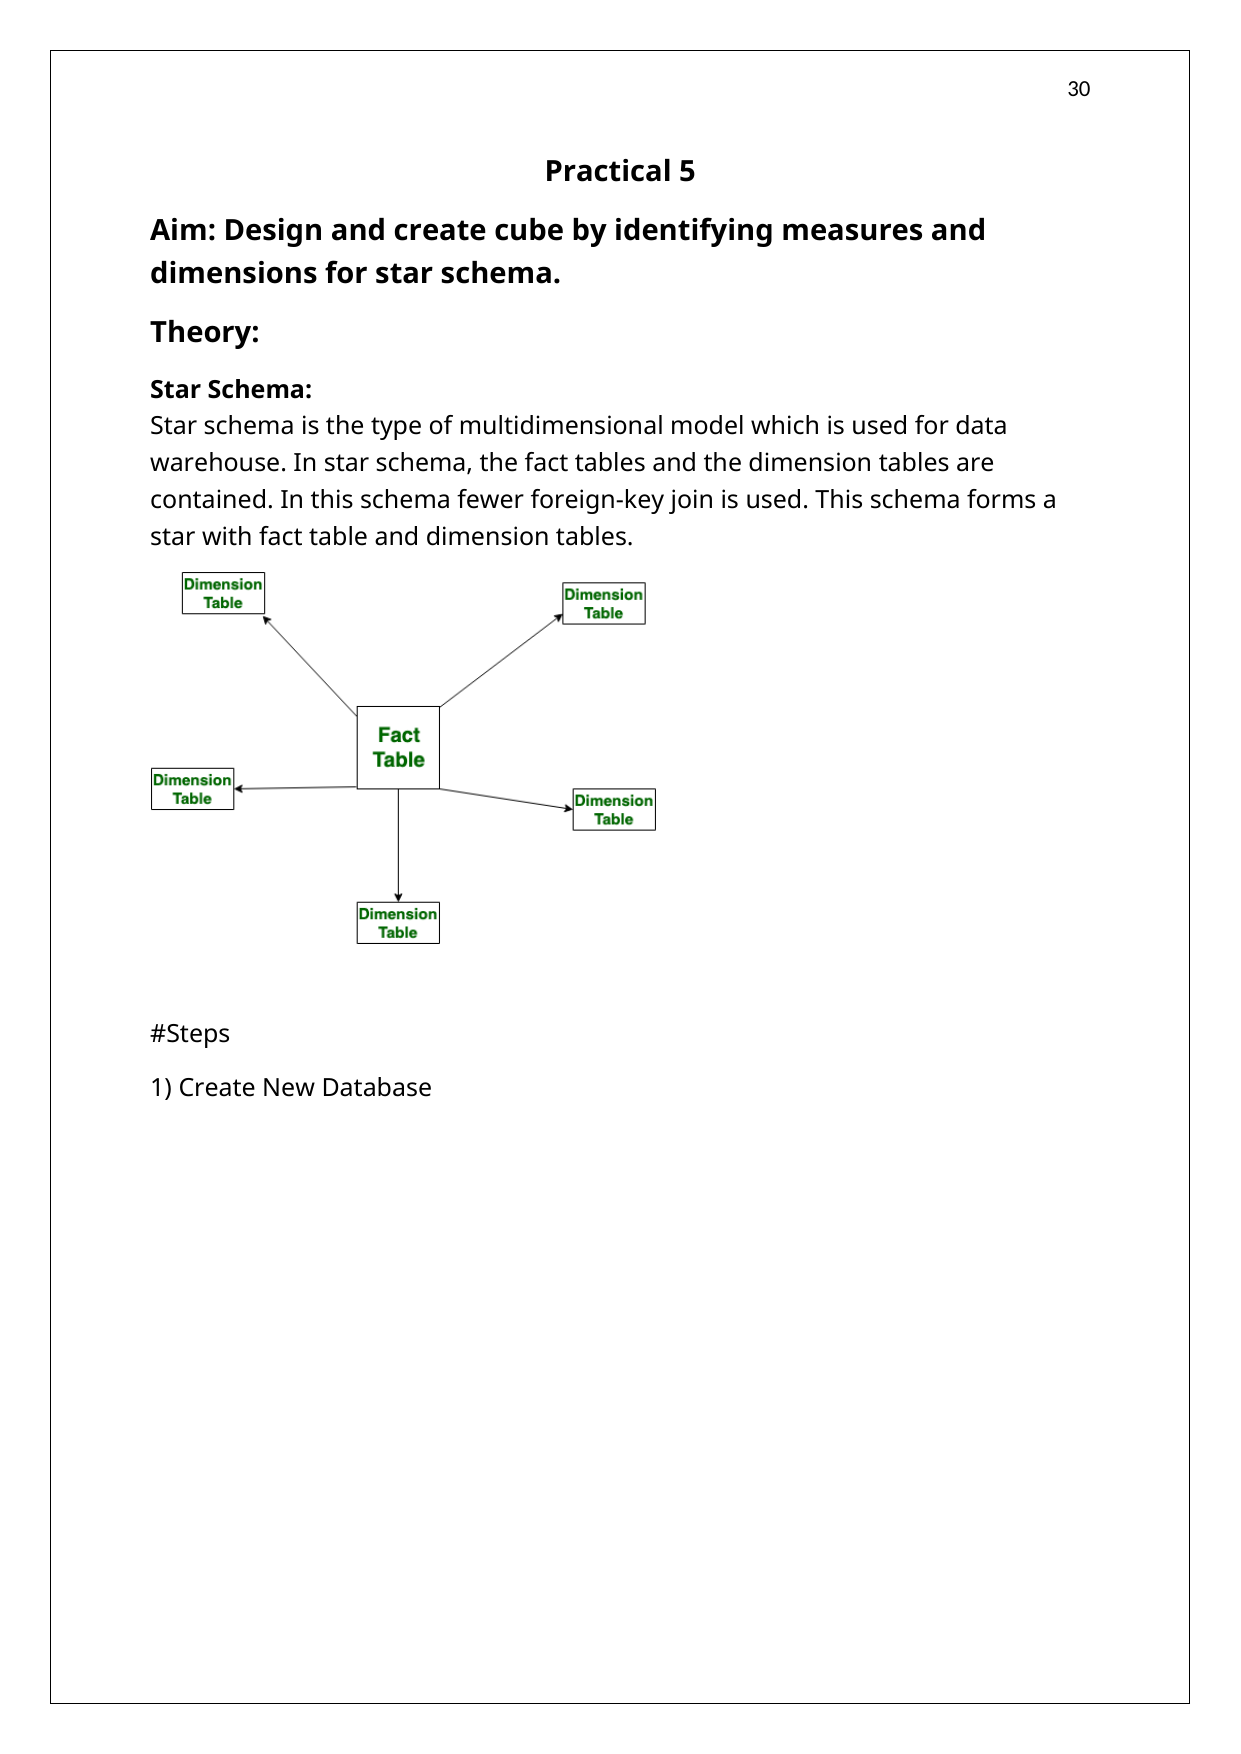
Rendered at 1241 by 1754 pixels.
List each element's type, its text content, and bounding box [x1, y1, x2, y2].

text Theory: [150, 312, 1090, 351]
text Aim: Design and create cube by identifying measures and dimensions for star schema. [150, 209, 1090, 292]
text Practical 5 [150, 150, 1090, 190]
text Star Schema: Star schema is the type of multidimensional model which is used for data warehouse. In star schema, the fact tables and the dimension tables are contained. In this schema fewer foreign-key join is used. This schema forms a star with fact table and dimension tables. [150, 371, 1090, 552]
text 1) Create New Database [150, 1069, 1090, 1104]
text #Steps [150, 1016, 1090, 1050]
picture [150, 571, 657, 944]
